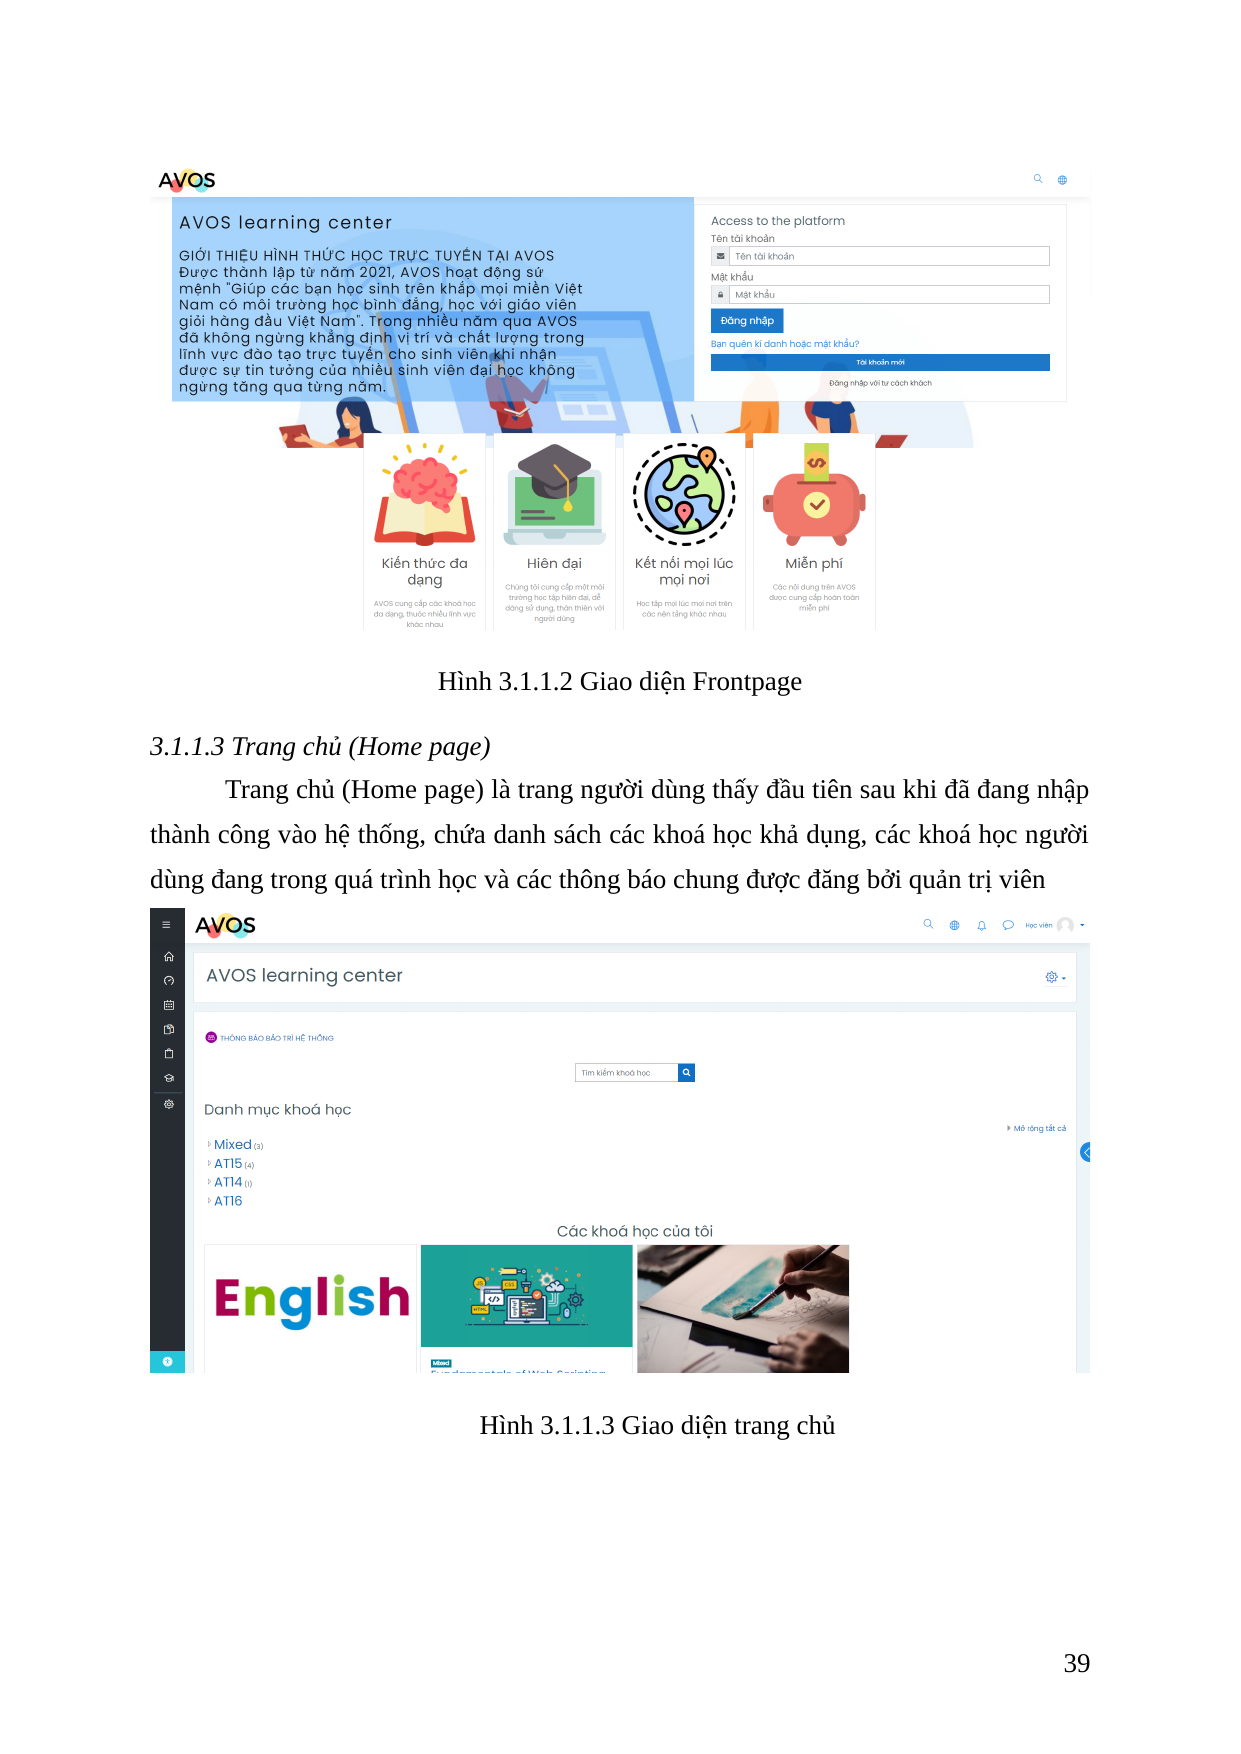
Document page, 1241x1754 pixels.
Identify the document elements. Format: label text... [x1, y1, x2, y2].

text Trang chủ (Home page) là trang người dùng thấy đầu tiên sau khi đã đang nhập thành công vào hệ thống, chứa danh sách các khoá học khả dụng, các khoá học người dùng đang trong quá trình học và các thông báo chung được đăng bởi quản trị viên [150, 770, 1090, 898]
picture [150, 908, 1091, 1373]
text Hình 3.1.1.3 Giao diện trang chủ [150, 1406, 1090, 1443]
text Hình 3.1.1.2 Giao diện Frontpage [150, 662, 1090, 700]
picture [150, 164, 1091, 630]
subtitle Trang chủ (Home page) [150, 727, 1090, 764]
